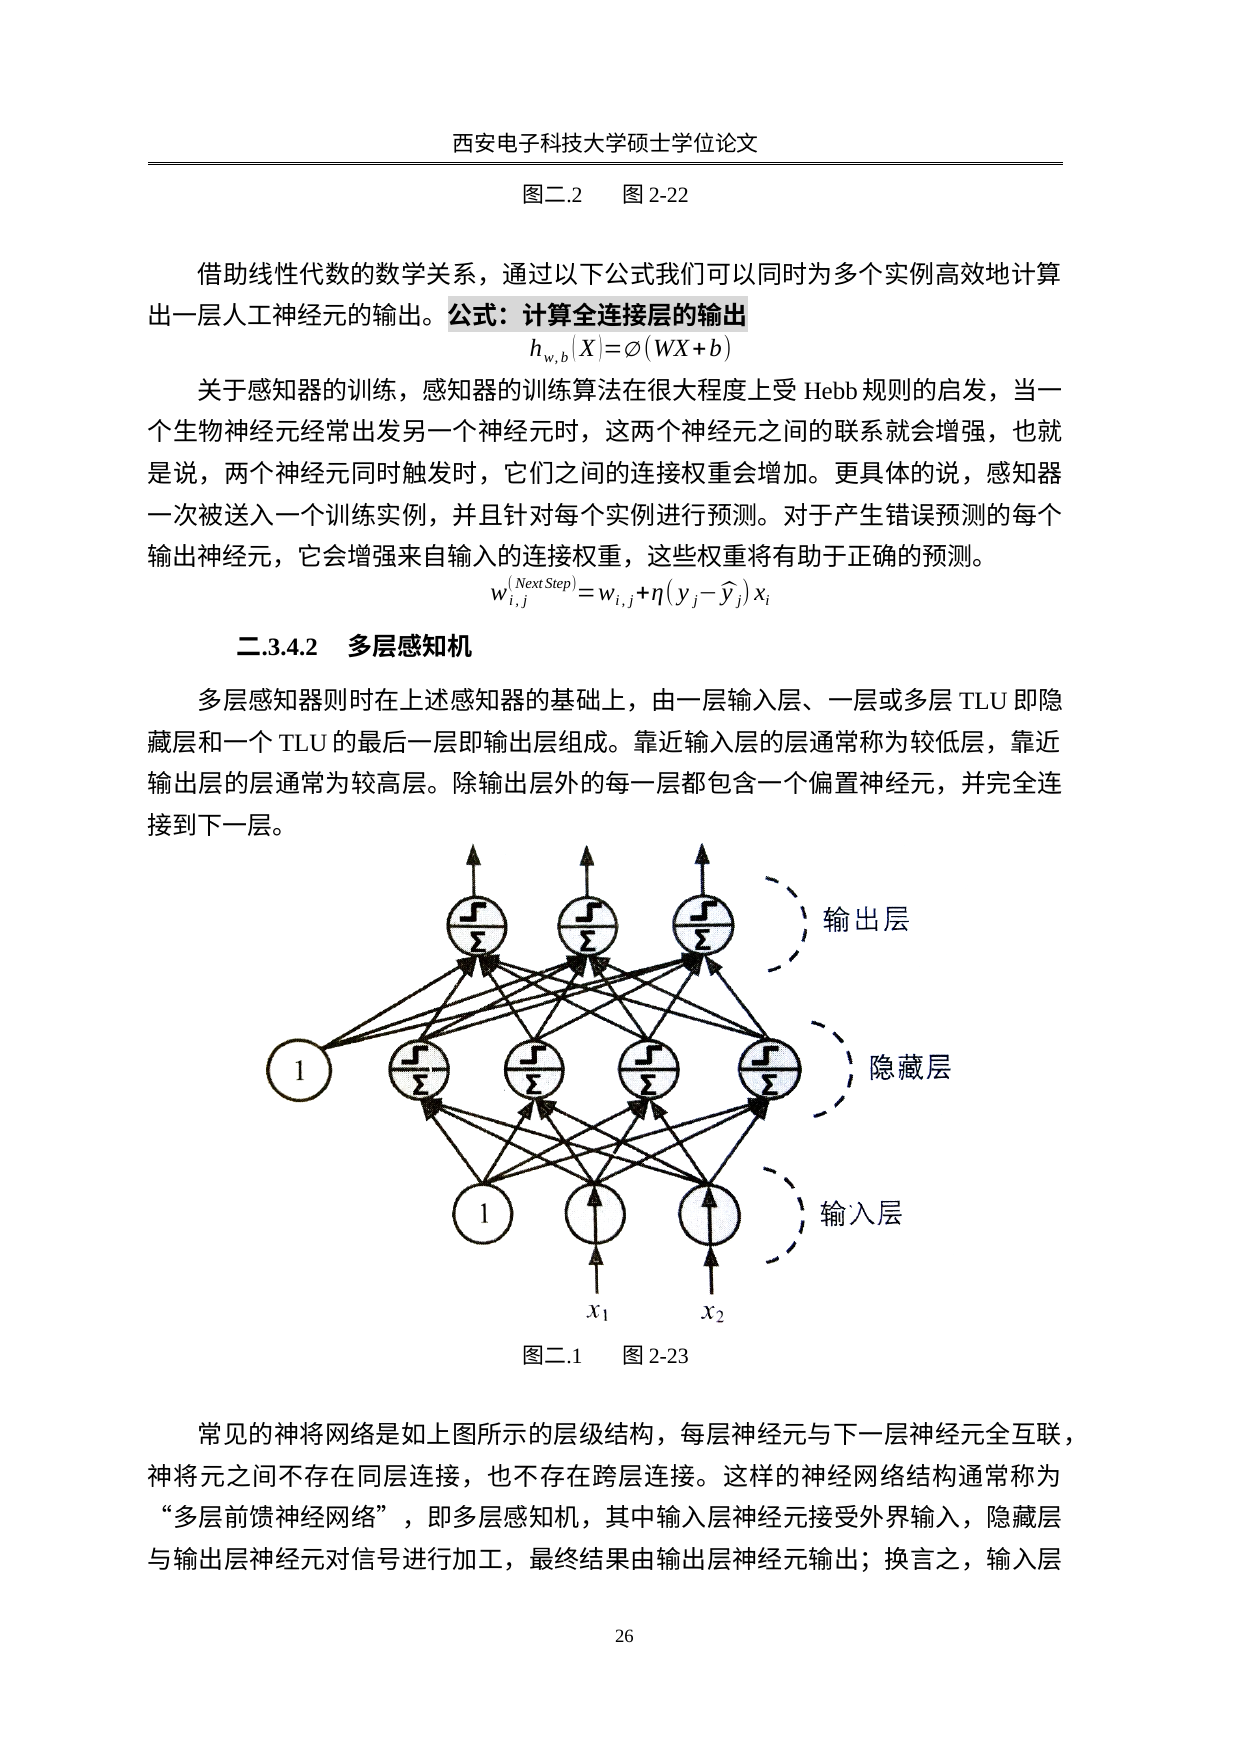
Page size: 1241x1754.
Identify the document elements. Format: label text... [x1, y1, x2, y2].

text 关于感知器的训练，感知器的训练算法在很大程度上受Hebb规则的启发，当一个生物神经元经常出发另一个神经元时，这两个神经元之间的联系就会增强，也就是说，两个神经元同时触发时，它们之间的连接权重会增加。更具体的说，感知器一次被送入一个训练实例，并且针对每个实例进行预测。对于产生错误预测的每个输出神经元，它会增强来自输入的连接权重，这些权重将有助于正确的预测。 [148, 366, 1063, 574]
subtitle 多层感知机 [236, 622, 1063, 663]
text 图2-22 [148, 177, 1063, 209]
text 图2-23 [148, 1338, 1063, 1369]
text 借助线性代数的数学关系，通过以下公式我们可以同时为多个实例高效地计算出一层人工神经元的输出。公式：计算全连接层的输出 [148, 250, 1063, 333]
text 多层感知器则时在上述感知器的基础上，由一层输入层、一层或多层TLU即隐藏层和一个TLU的最后一层即输出层组成。靠近输入层的层通常称为较低层，靠近输出层的层通常为较高层。除输出层外的每一层都包含一个偏置神经元，并完全连接到下一层。 [148, 676, 1063, 843]
picture [266, 842, 970, 1326]
